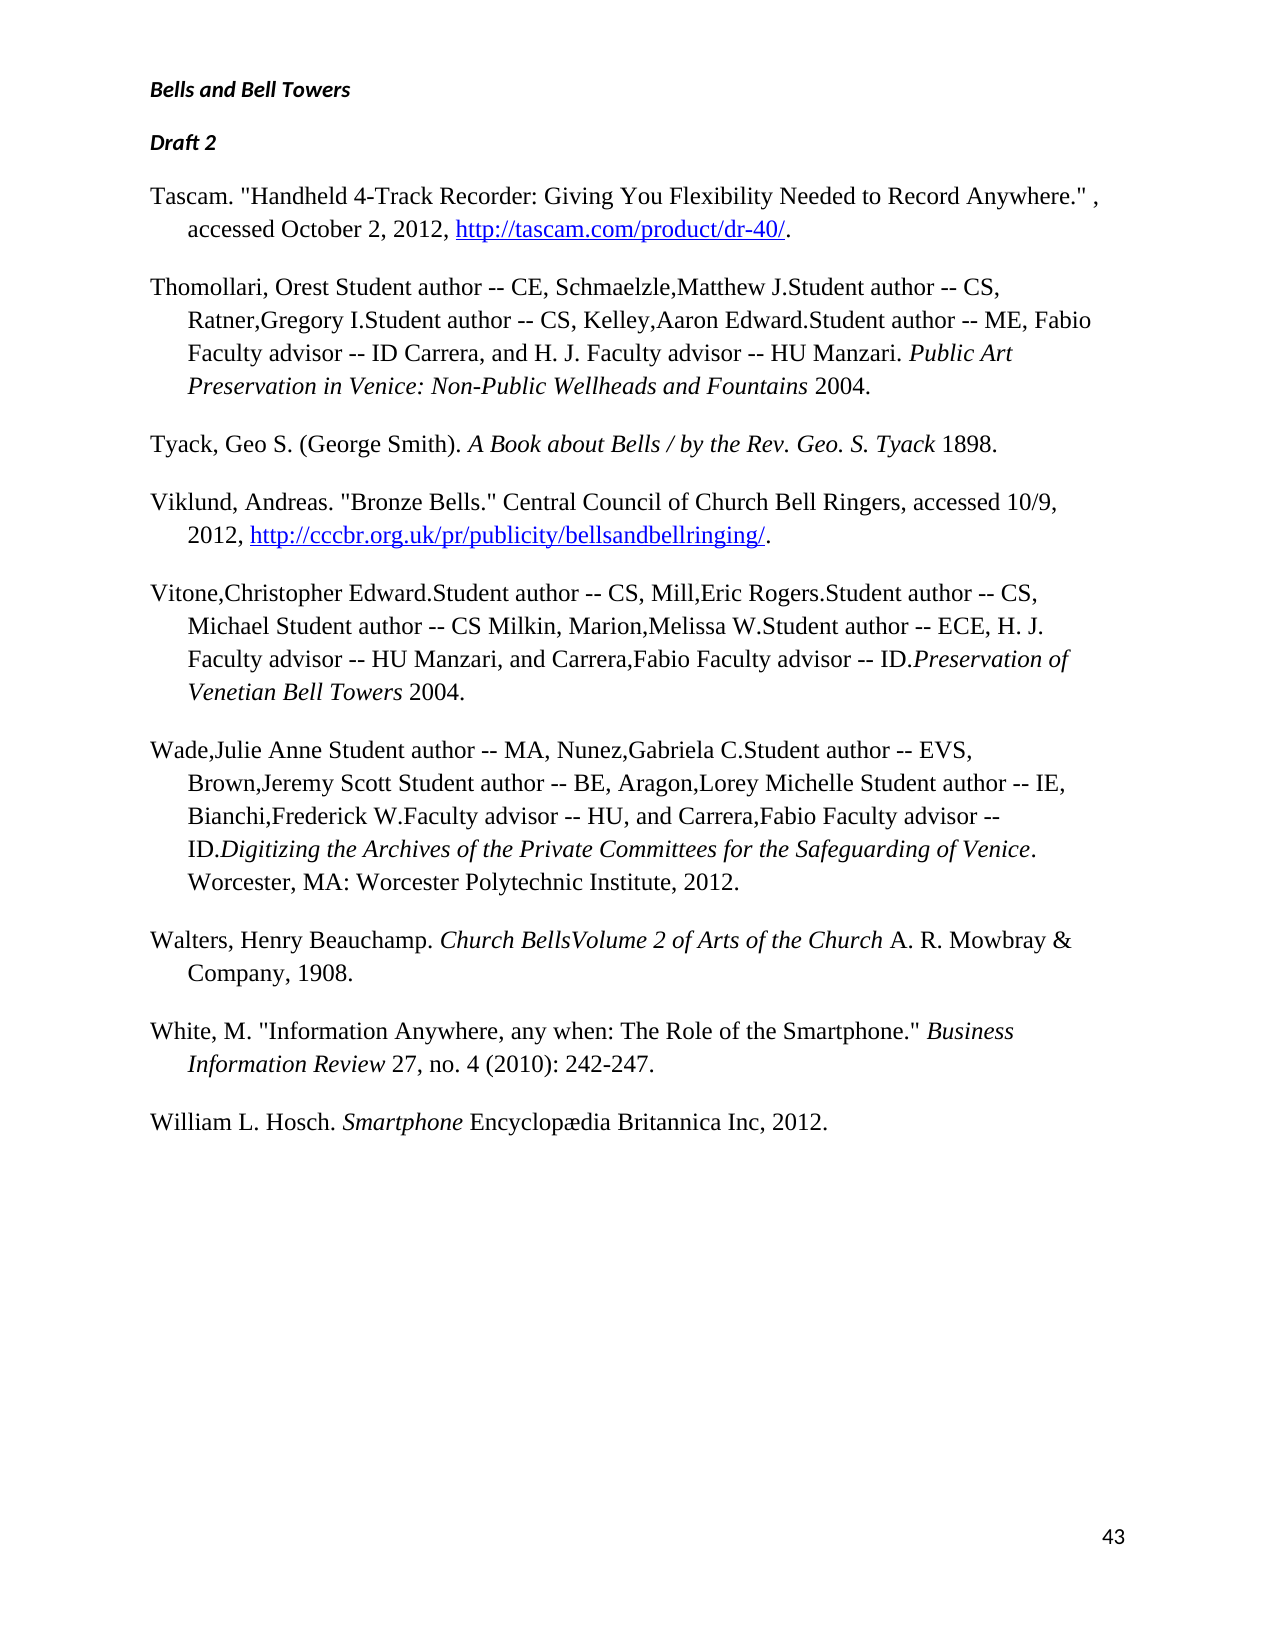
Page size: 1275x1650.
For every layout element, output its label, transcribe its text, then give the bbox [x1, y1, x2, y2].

text Thomollari, Orest Student author -- CE, Schmaelzle,Matthew J.Student author -- CS, Ratner,Gregory I.Student author -- CS, Kelley,Aaron Edward.Student author -- ME, Fabio Faculty advisor -- ID Carrera, and H. J. Faculty advisor -- HU Manzari. Public Art Preservation in Venice: Non-Public Wellheads and Fountains 2004. [150, 272, 1125, 399]
text Tascam. "Handheld 4-Track Recorder: Giving You Flexibility Needed to Record Anywhere." , accessed October 2, 2012, http://tascam.com/product/dr-40/. [150, 181, 1125, 242]
text White, M. "Information Anywhere, any when: The Role of the Smartphone." Business Information Review 27, no. 4 (2010): 242-247. [150, 1016, 1125, 1078]
text William L. Hosch. Smartphone Encyclopædia Britannica Inc, 2012. [150, 1107, 1125, 1136]
text Viklund, Andreas. "Bronze Bells." Central Council of Church Bell Ringers, accessed 10/9, 2012, http://cccbr.org.uk/pr/publicity/bellsandbellringing/. [150, 487, 1125, 549]
text Walters, Henry Beauchamp. Church BellsVolume 2 of Arts of the Church A. R. Mowbray & Company, 1908. [150, 925, 1125, 987]
text Tyack, Geo S. (George Smith). A Book about Bells / by the Rev. Geo. S. Tyack 1898. [150, 429, 1125, 458]
text Wade,Julie Anne Student author -- MA, Nunez,Gabriela C.Student author -- EVS, Brown,Jeremy Scott Student author -- BE, Aragon,Lorey Michelle Student author -- IE, Bianchi,Frederick W.Faculty advisor -- HU, and Carrera,Fabio Faculty advisor -- ID.Digitizing the Archives of the Private Committees for the Safeguarding of Venice. Worcester, MA: Worcester Polytechnic Institute, 2012. [150, 735, 1125, 896]
text Vitone,Christopher Edward.Student author -- CS, Mill,Eric Rogers.Student author -- CS, Michael Student author -- CS Milkin, Marion,Melissa W.Student author -- ECE, H. J. Faculty advisor -- HU Manzari, and Carrera,Fabio Faculty advisor -- ID.Preservation of Venetian Bell Towers 2004. [150, 578, 1125, 706]
